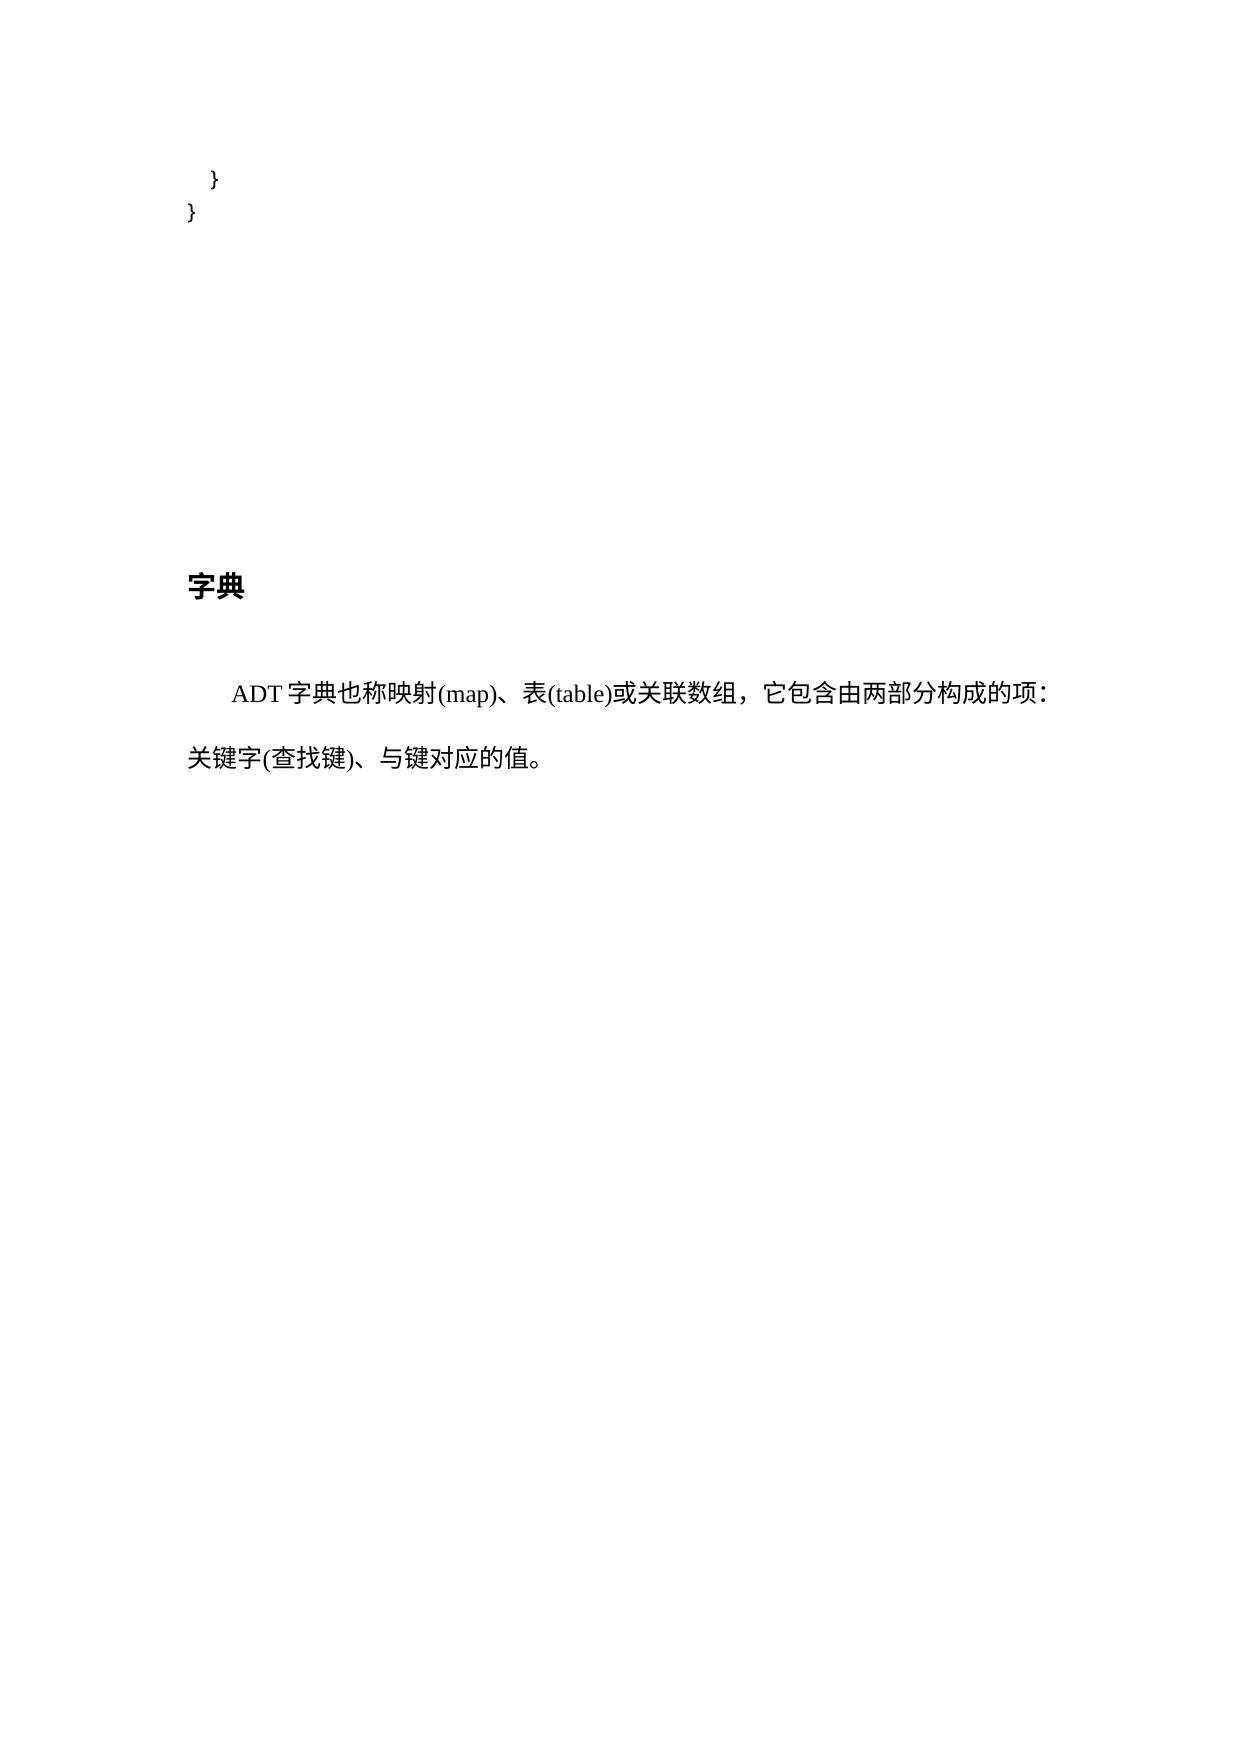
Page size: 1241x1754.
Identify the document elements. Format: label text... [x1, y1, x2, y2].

subtitle 字典 [187, 552, 1053, 617]
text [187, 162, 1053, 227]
text ADT字典也称映射(map)、表(table)或关联数组，它包含由两部分构成的项：关键字(查找键)、与键对应的值。 [187, 659, 1053, 789]
